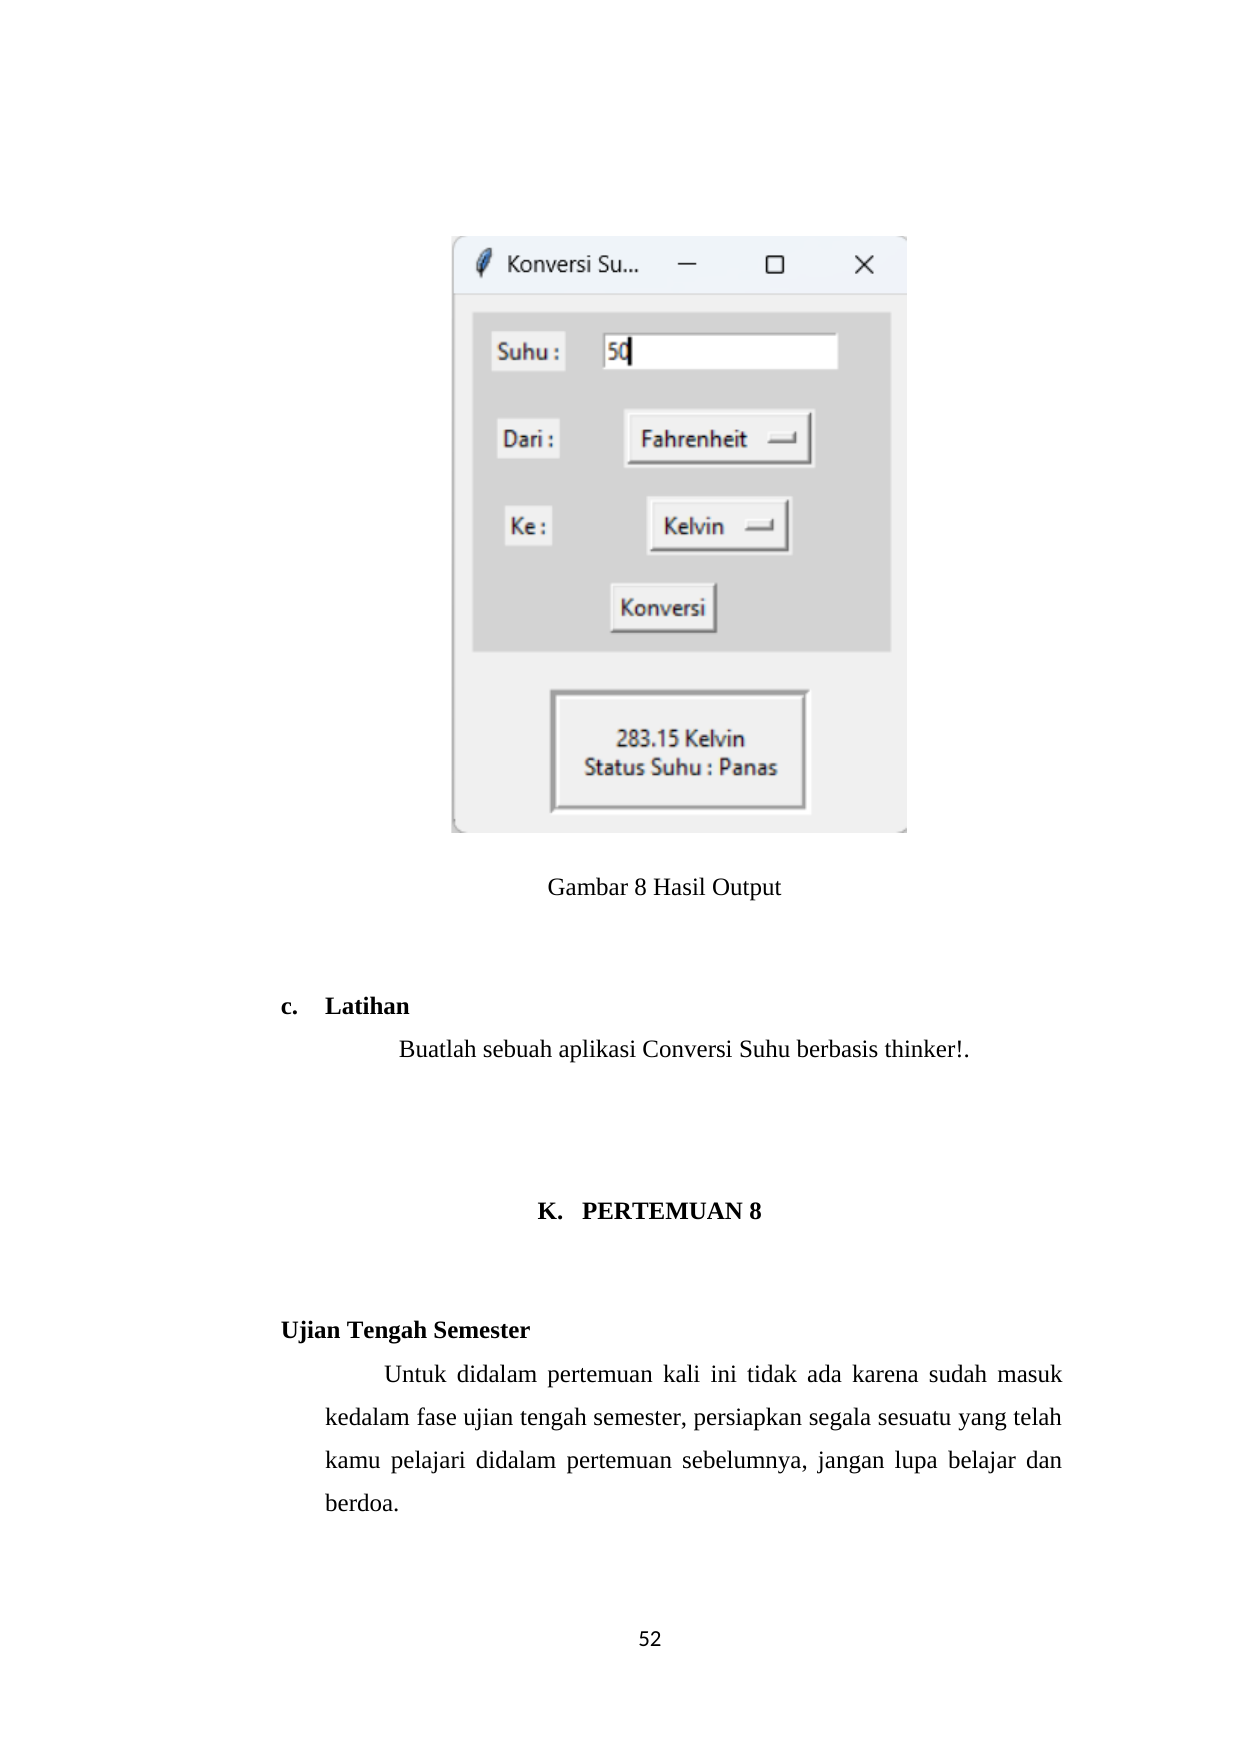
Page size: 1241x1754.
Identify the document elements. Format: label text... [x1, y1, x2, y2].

text Gambar 8 Hasil Output [266, 872, 1063, 901]
subtitle Latihan [281, 991, 1063, 1020]
subtitle PERTEMUAN 8 [236, 1196, 1063, 1225]
picture [451, 236, 907, 833]
subtitle Ujian Tengah Semester [281, 1316, 1063, 1344]
text Buatlah sebuah aplikasi Conversi Suhu berbasis thinker!. [325, 1034, 1063, 1063]
text Untuk didalam pertemuan kali ini tidak ada karena sudah masuk kedalam fase ujian tengah semester, persiapkan segala sesuatu yang telah kamu pelajari didalam pertemuan sebelumnya, jangan lupa belajar dan berdoa. [325, 1359, 1063, 1517]
